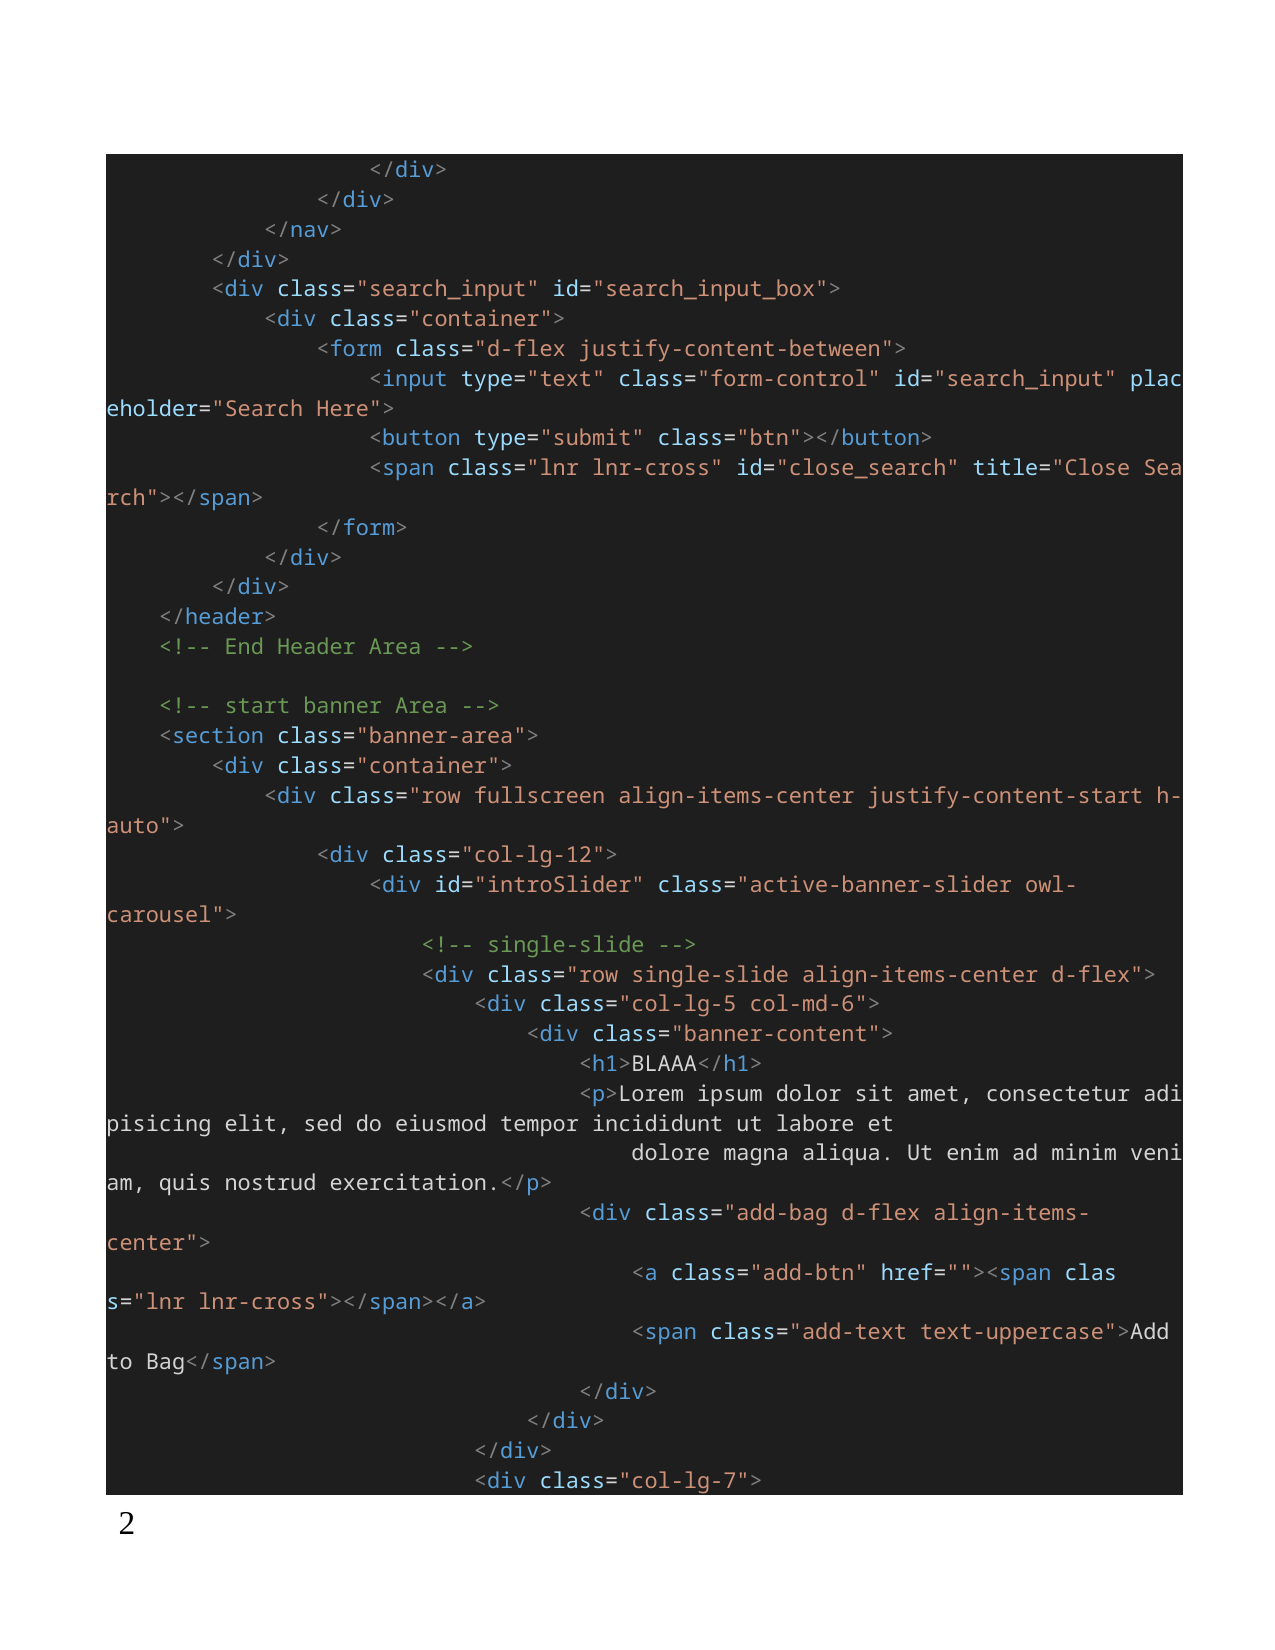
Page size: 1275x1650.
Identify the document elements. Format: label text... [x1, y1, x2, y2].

text </div> [106, 154, 1183, 184]
text <div class="banner-content"> [106, 1018, 1183, 1048]
text <a class="add-btn" href=""><span class="lnr lnr-cross"></span></a> [106, 1256, 1183, 1316]
text <span class="add-text text-uppercase">Add to Bag</span> [106, 1316, 1183, 1376]
text <section class="banner-area"> [106, 720, 1183, 750]
text </div> [106, 184, 1183, 214]
text <div id="introSlider" class="active-banner-slider owl-carousel"> [106, 869, 1183, 929]
text <input type="text" class="form-control" id="search_input" placeholder="Search Here"> [106, 363, 1183, 422]
text </div> [106, 571, 1183, 601]
text </div> [106, 1376, 1183, 1405]
text <div class="row single-slide align-items-center d-flex"> [106, 958, 1183, 988]
text <div class="container"> [106, 750, 1183, 780]
text <button type="submit" class="btn"></button> [106, 422, 1183, 452]
text </form> [106, 512, 1183, 541]
text </div> [106, 243, 1183, 273]
text </div> [106, 1435, 1183, 1465]
text </nav> [106, 214, 1183, 243]
text <h1>BLAAA</h1> [106, 1048, 1183, 1078]
text <!-- End Header Area --> [106, 631, 1183, 661]
text <span class="lnr lnr-cross" id="close_search" title="Close Search"></span> [106, 452, 1183, 512]
text <div class="col-lg-12"> [106, 839, 1183, 869]
text </div> [106, 541, 1183, 571]
text <!-- start banner Area --> [106, 690, 1183, 720]
text </header> [106, 601, 1183, 631]
text <p>Lorem ipsum dolor sit amet, consectetur adipisicing elit, sed do eiusmod tempor incididunt ut labore et [106, 1078, 1183, 1137]
text <form class="d-flex justify-content-between"> [106, 333, 1183, 363]
text <div class="container"> [106, 303, 1183, 333]
text <div class="col-lg-7"> [106, 1465, 1183, 1495]
text <div class="search_input" id="search_input_box"> [106, 273, 1183, 303]
text <!-- single-slide --> [106, 929, 1183, 958]
text </div> [106, 1405, 1183, 1435]
text <div class="add-bag d-flex align-items-center"> [106, 1197, 1183, 1256]
text <div class="row fullscreen align-items-center justify-content-start h-auto"> [106, 780, 1183, 839]
text <div class="col-lg-5 col-md-6"> [106, 988, 1183, 1018]
text dolore magna aliqua. Ut enim ad minim veniam, quis nostrud exercitation.</p> [106, 1137, 1183, 1197]
